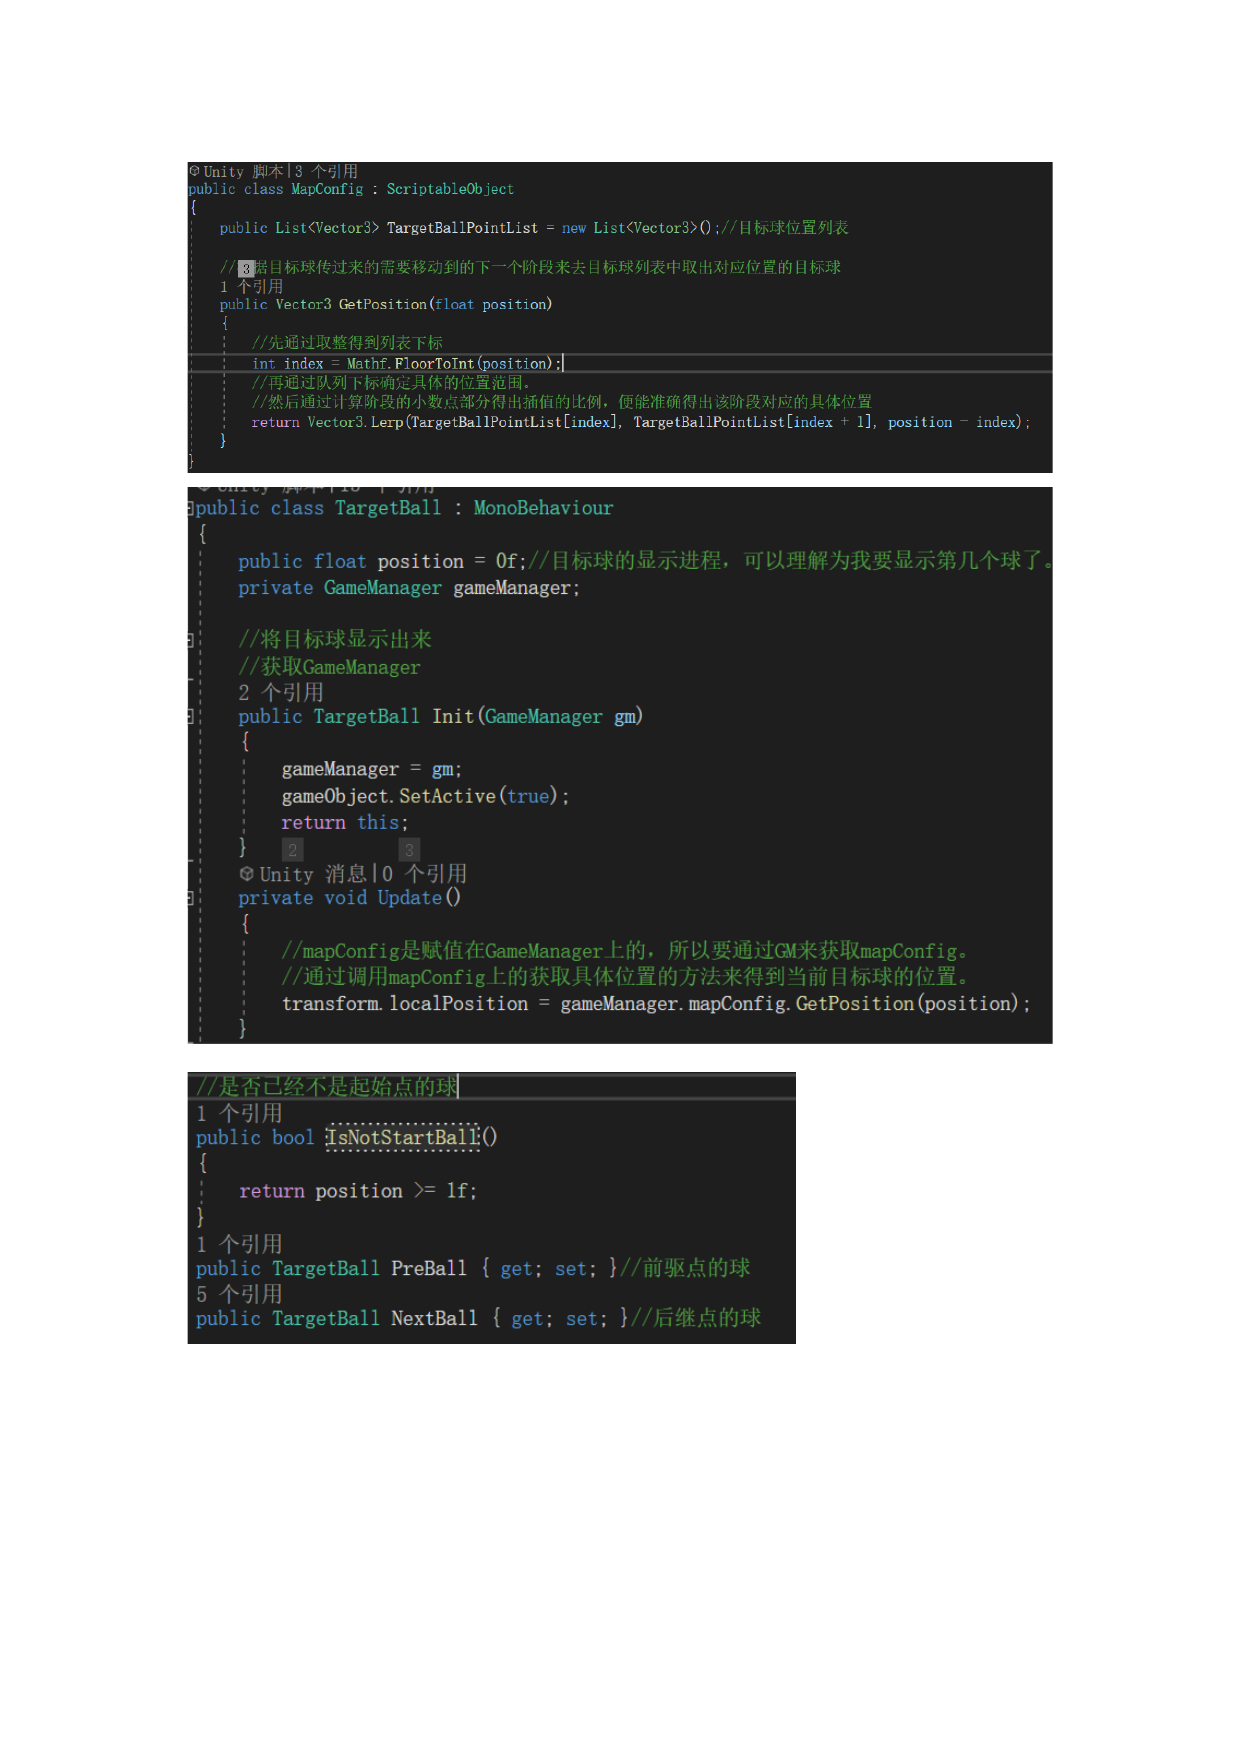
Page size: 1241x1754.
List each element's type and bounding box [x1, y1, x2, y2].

picture [187, 162, 1053, 473]
picture [187, 1072, 796, 1344]
picture [187, 487, 1053, 1044]
